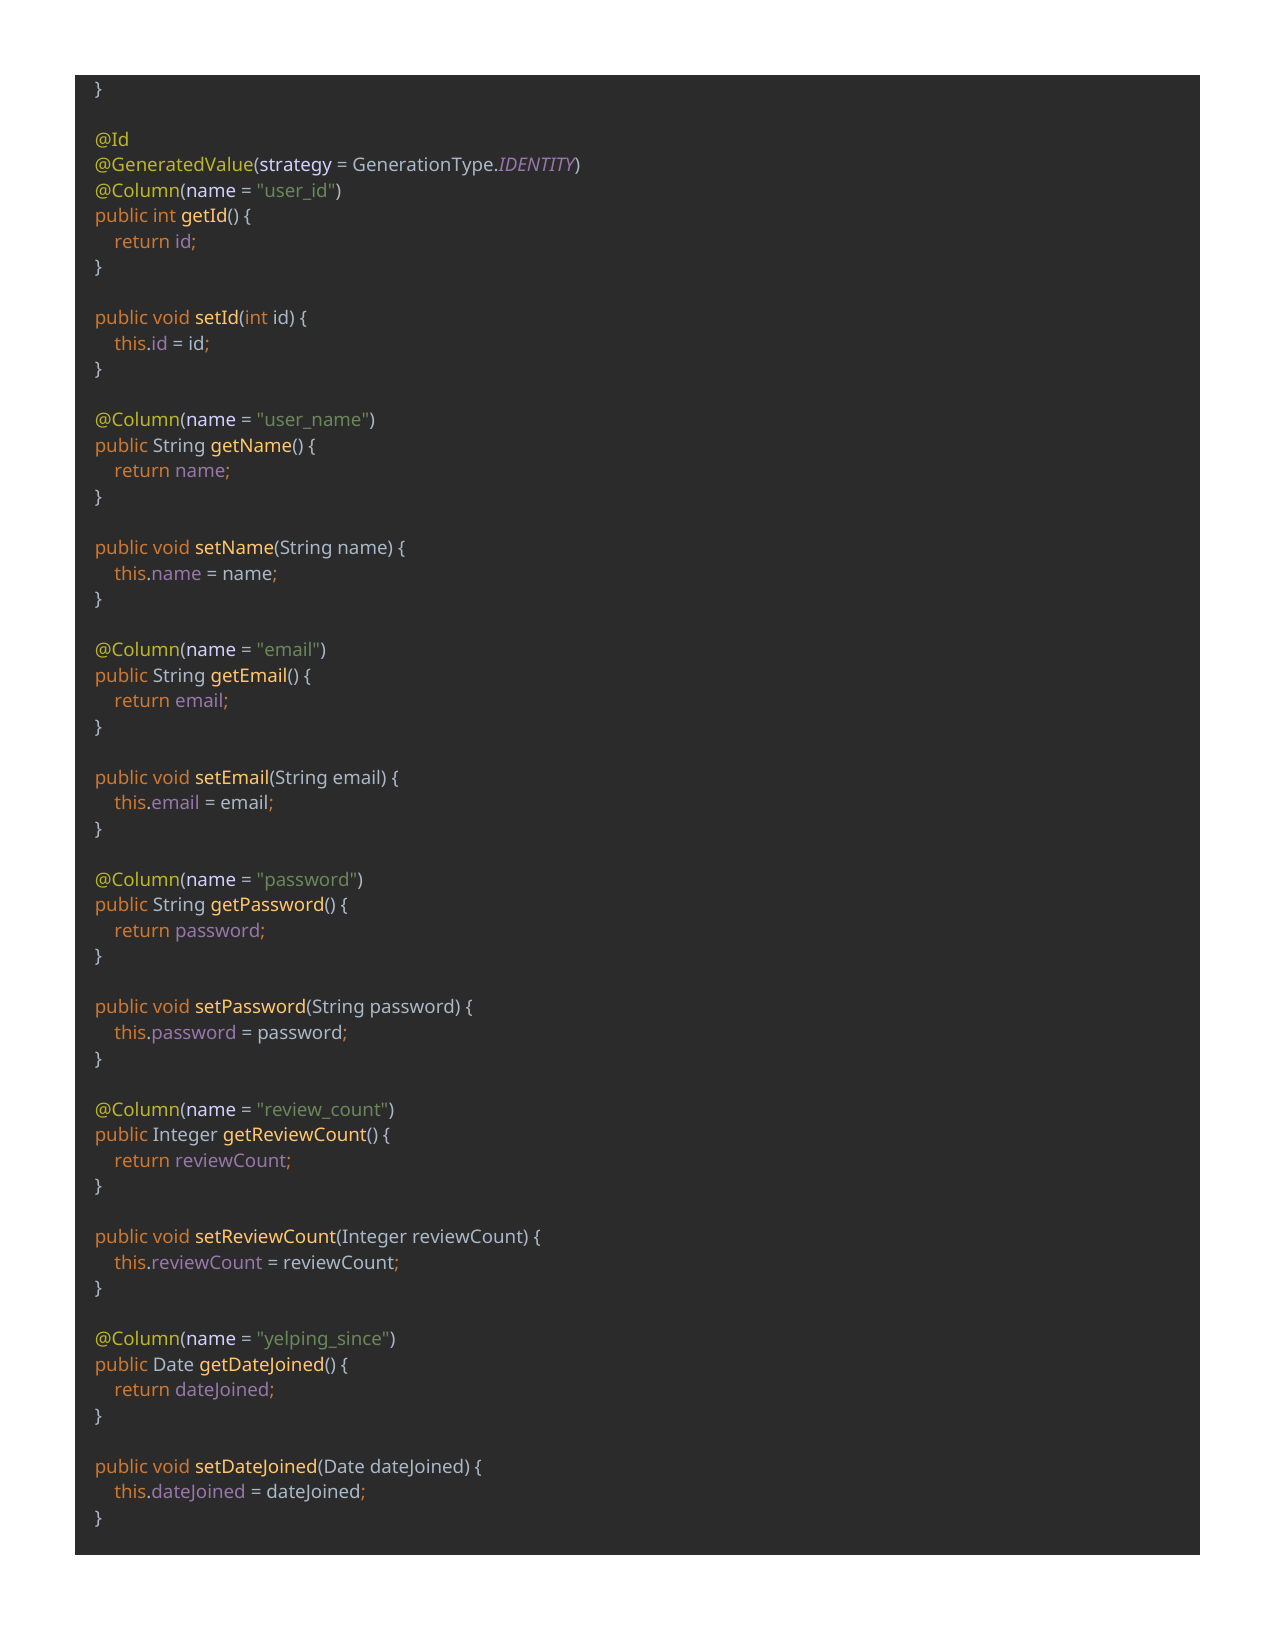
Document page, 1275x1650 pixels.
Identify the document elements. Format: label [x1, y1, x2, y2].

text [75, 75, 1200, 1555]
